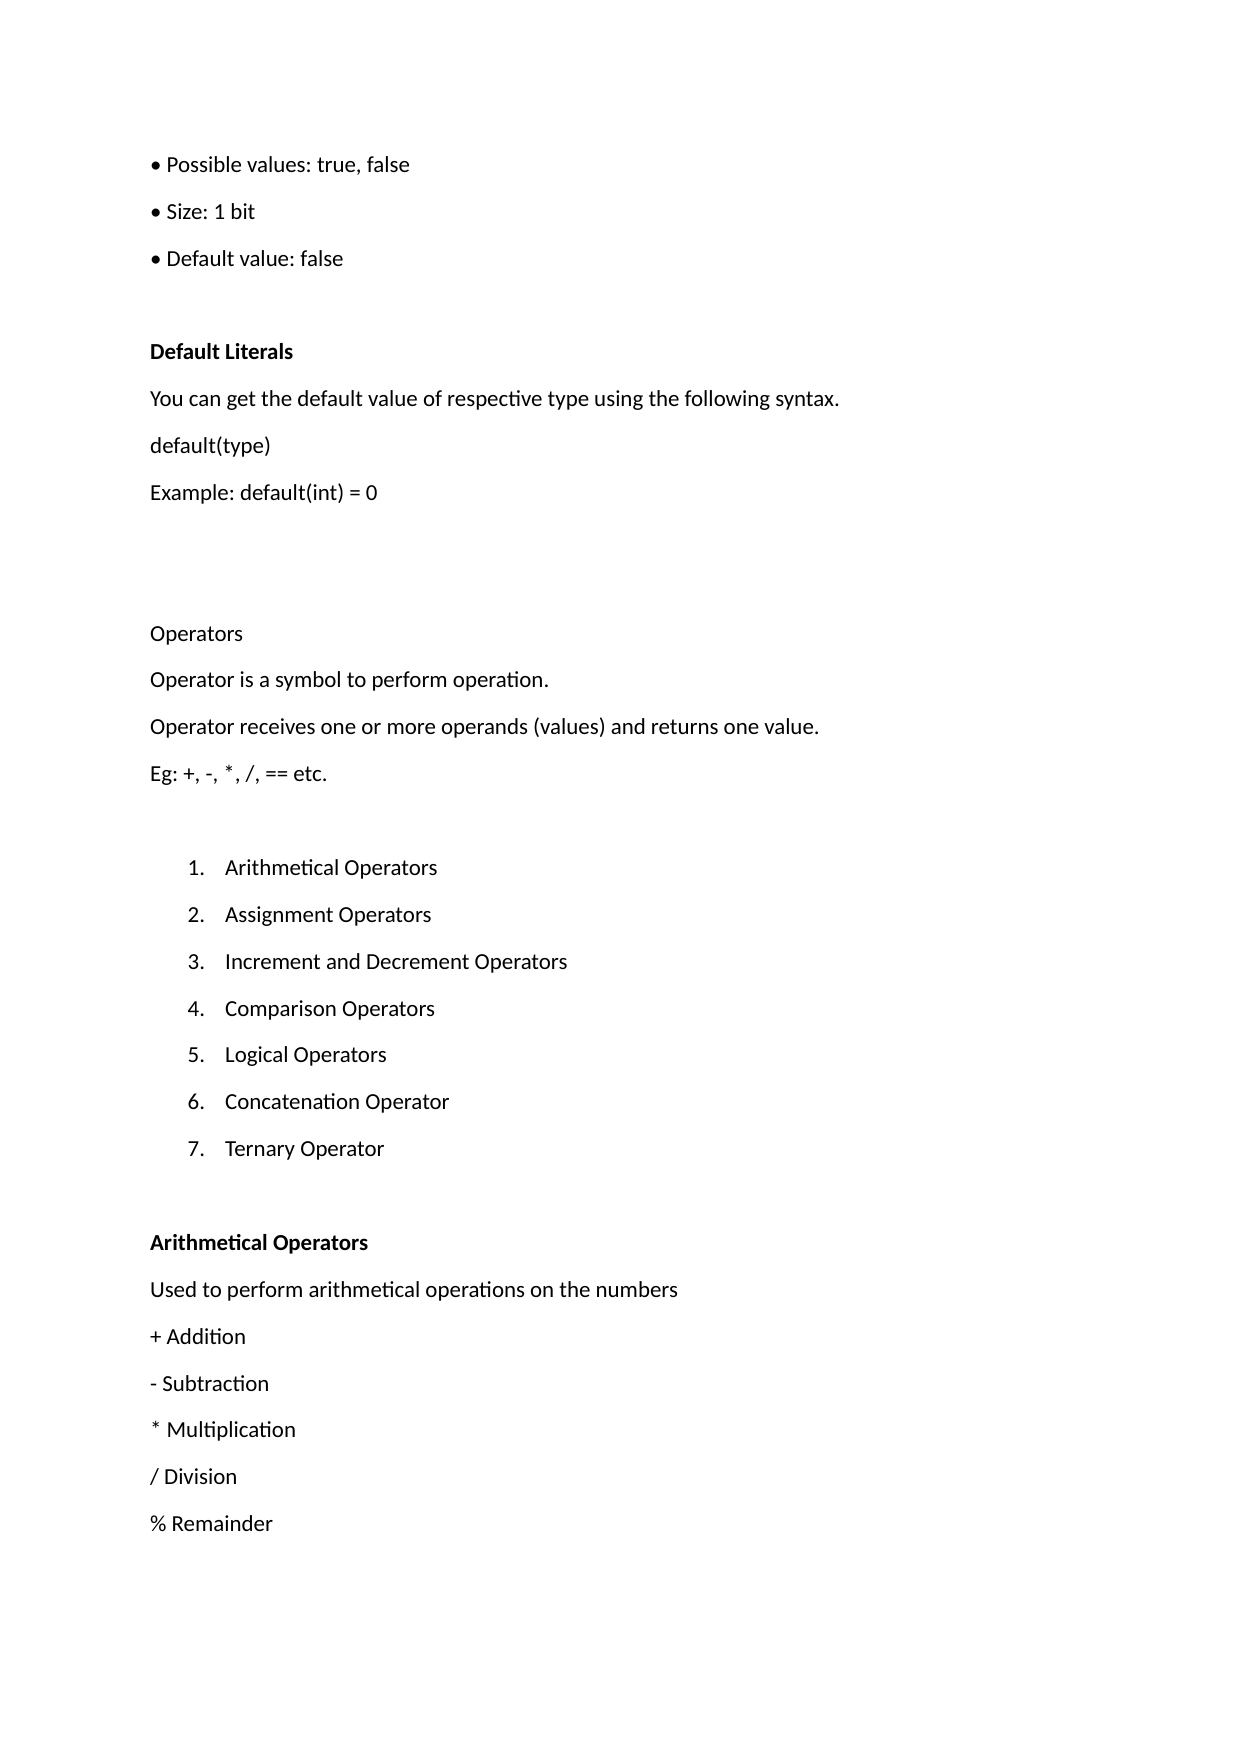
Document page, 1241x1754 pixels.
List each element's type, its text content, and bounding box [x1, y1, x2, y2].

list Concatenation Operator [187, 1087, 1090, 1116]
list Logical Operators [187, 1041, 1090, 1069]
text default(type) [150, 431, 1090, 459]
text - Subtraction [150, 1369, 1090, 1397]
text % Remainder [150, 1509, 1090, 1537]
text * Multiplication [150, 1416, 1090, 1444]
text Arithmetical Operators [150, 1228, 1090, 1256]
text • Size: 1 bit [150, 197, 1090, 225]
text + Addition [150, 1322, 1090, 1350]
text You can get the default value of respective type using the following syntax. [150, 384, 1090, 412]
text / Division [150, 1462, 1090, 1491]
text Example: default(int) = 0 [150, 478, 1090, 506]
text Operator receives one or more operands (values) and returns one value. [150, 712, 1090, 741]
text Default Literals [150, 337, 1090, 366]
text Eg: +, -, *, /, == etc. [150, 759, 1090, 787]
list Assignment Operators [187, 900, 1090, 928]
list Ternary Operator [187, 1134, 1090, 1162]
list Arithmetical Operators [187, 853, 1090, 881]
text • Default value: false [150, 244, 1090, 272]
text Operators [150, 619, 1090, 647]
list Increment and Decrement Operators [187, 947, 1090, 975]
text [150, 1275, 1090, 1303]
text Operator is a symbol to perform operation. [150, 666, 1090, 694]
list Comparison Operators [187, 994, 1090, 1022]
text • Possible values: true, false [150, 150, 1090, 178]
